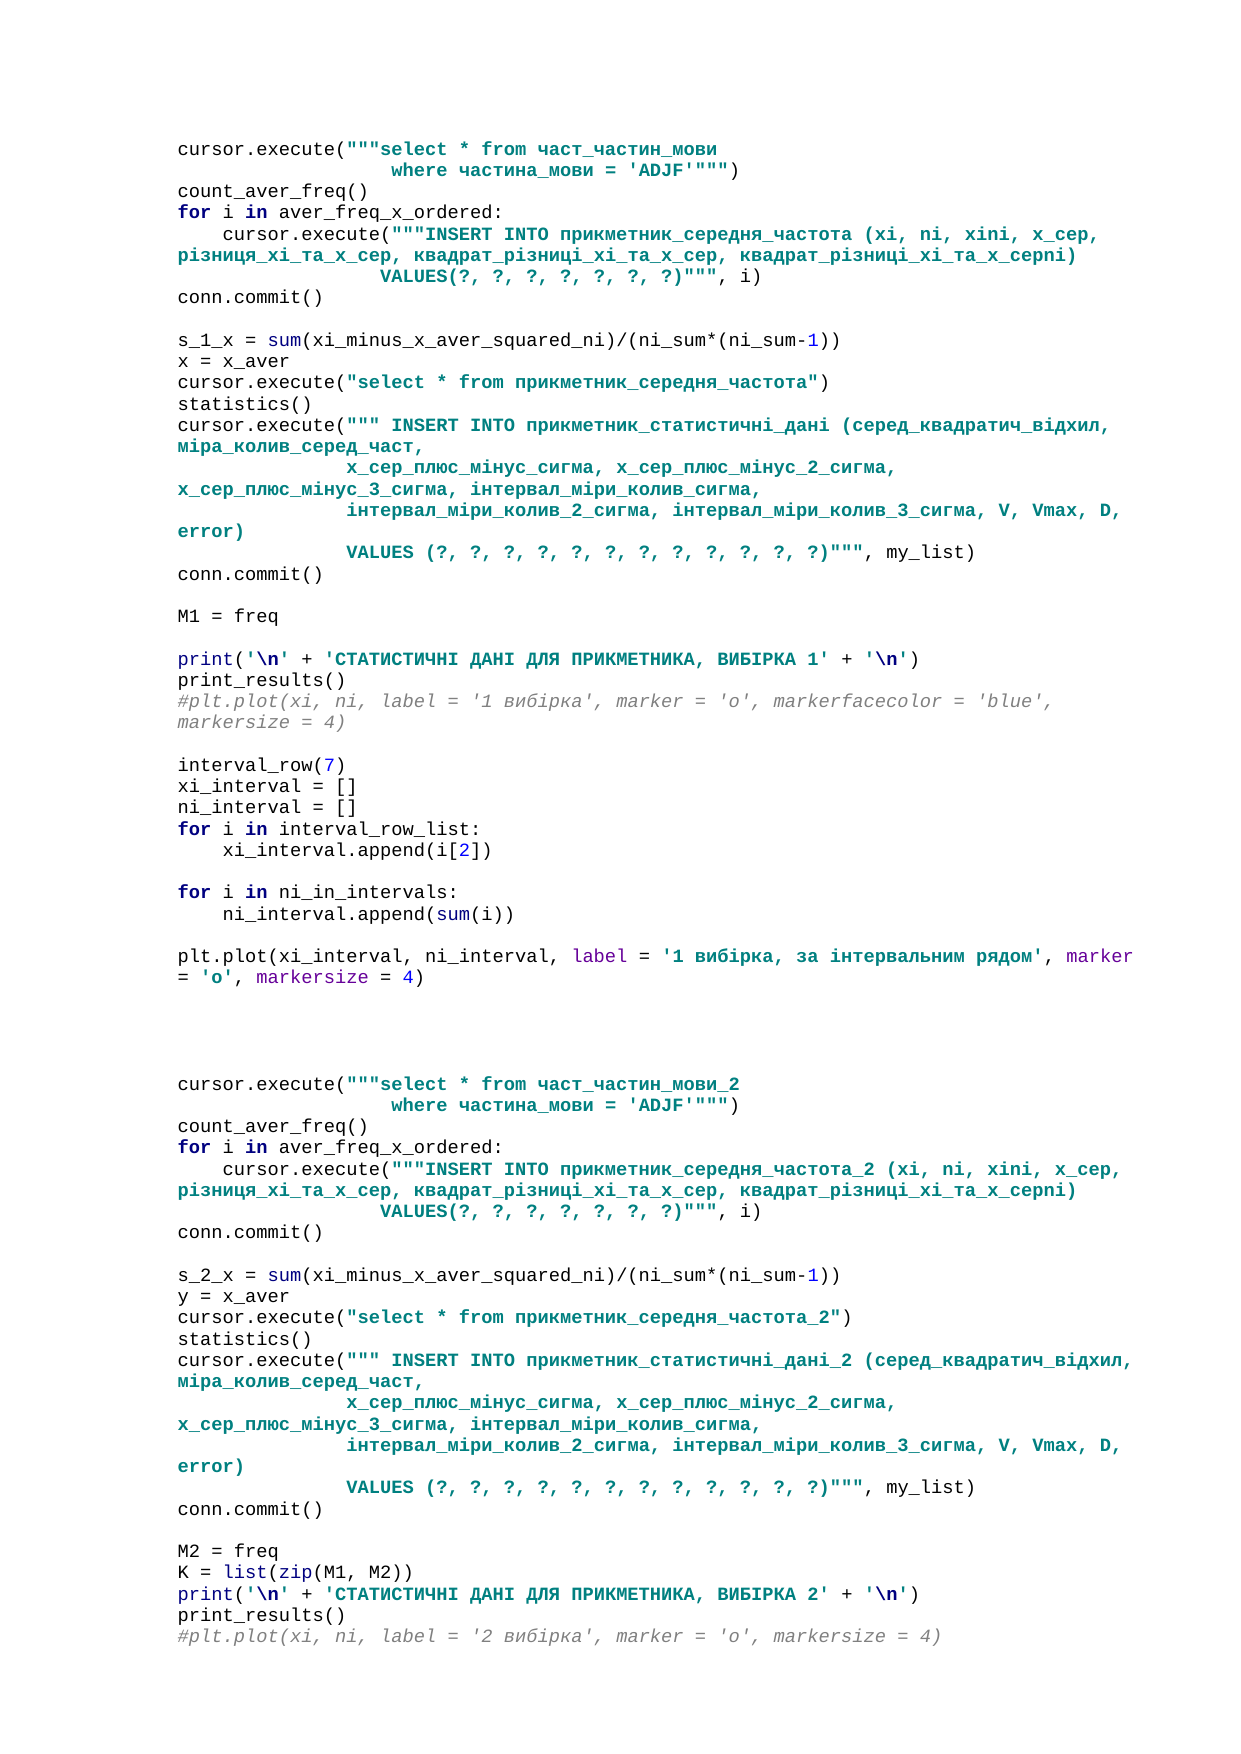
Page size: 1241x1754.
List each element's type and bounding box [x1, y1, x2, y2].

text [177, 118, 1152, 1648]
